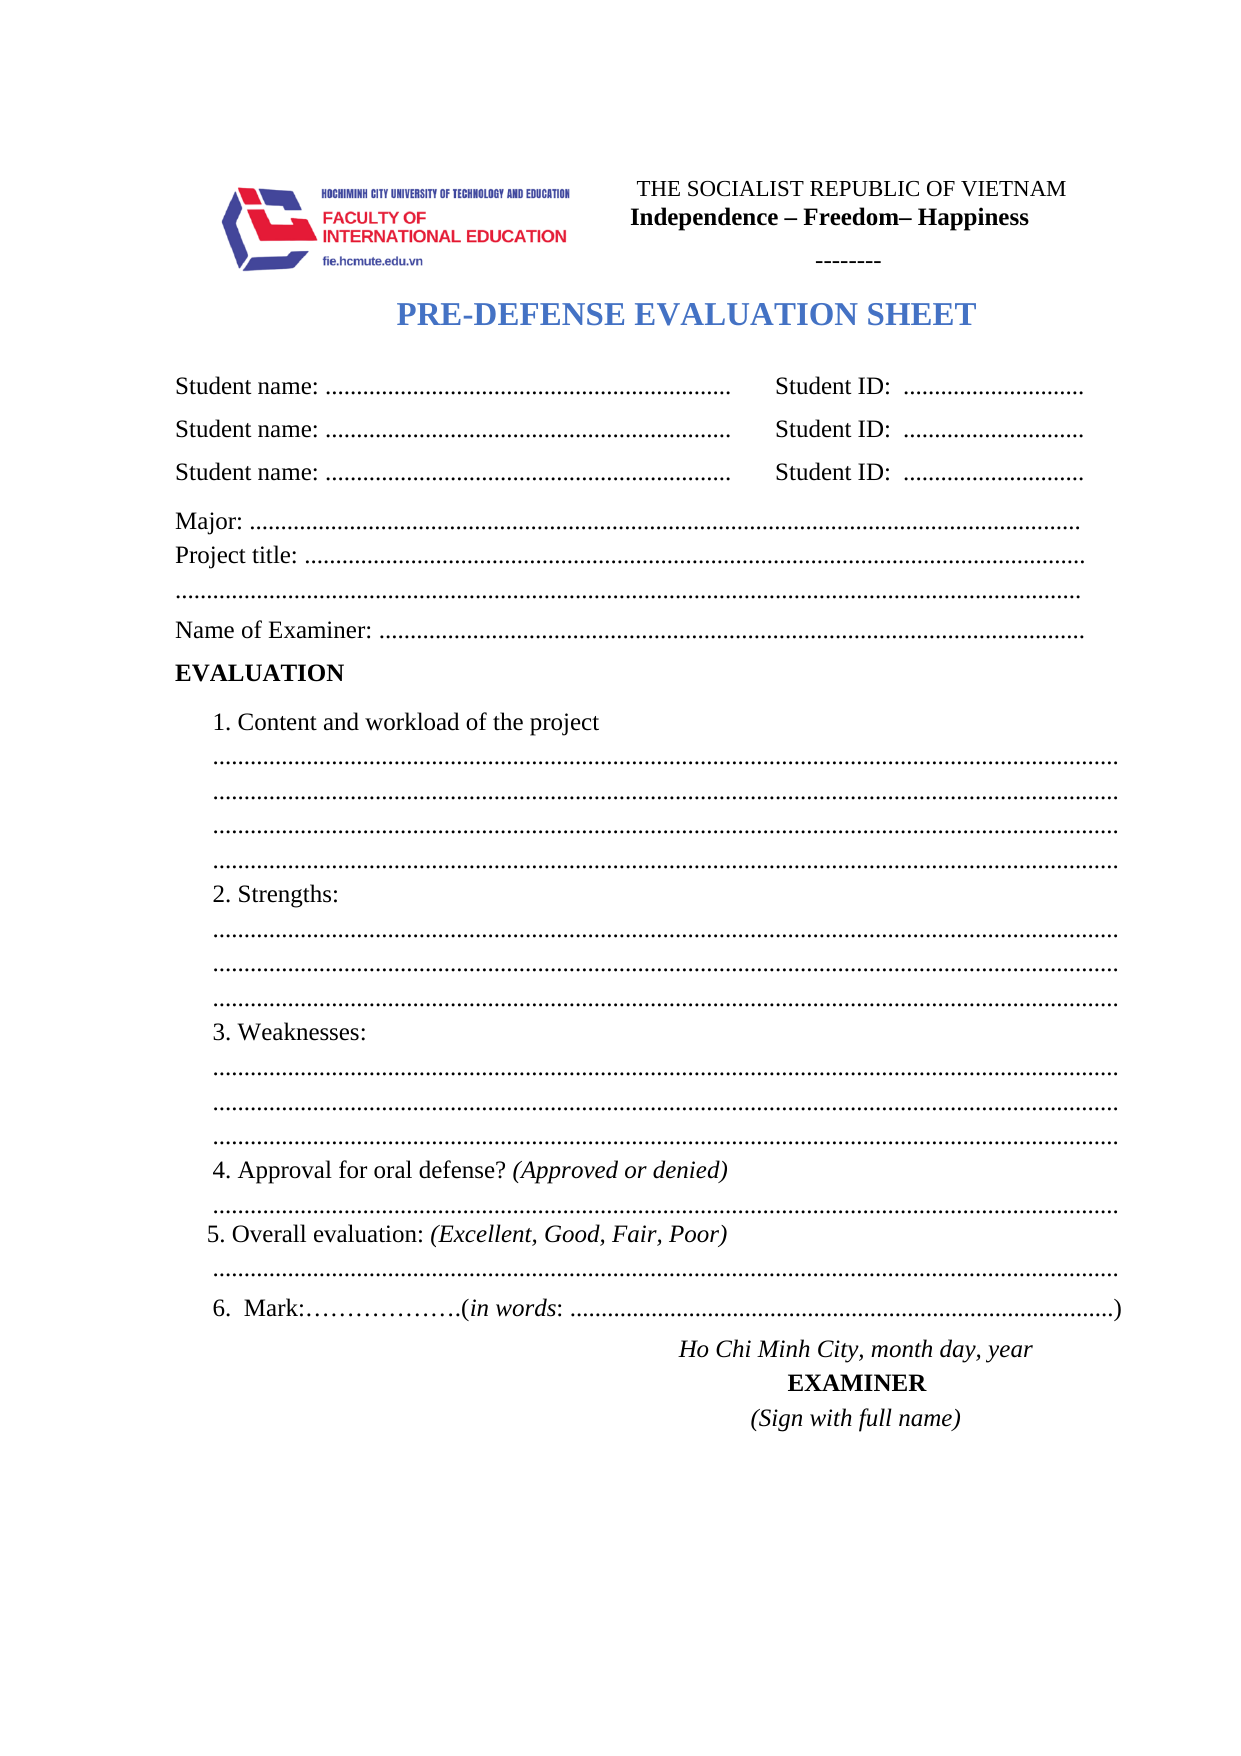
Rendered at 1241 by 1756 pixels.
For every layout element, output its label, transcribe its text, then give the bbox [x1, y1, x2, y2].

text 6. Mark:……………….(in words: .......................................................................................) [207, 1293, 1198, 1322]
text 5. Overall evaluation: (Excellent, Good, Fair, Poor) [207, 1219, 1198, 1248]
table_header [186, 175, 569, 294]
text ................................................................................................................................................. [212, 1190, 1198, 1219]
text Name of Examiner: ................................................................................................................. [175, 615, 1198, 644]
text ................................................................................................................................................. [212, 1121, 1198, 1150]
text 3. Weaknesses: [175, 1017, 1198, 1046]
text Student name: ................................................................. Student ID: ............................. [175, 457, 1198, 486]
table_header THE SOCIALIST REPUBLIC OF VIETNAM Independence – Freedom– Happiness -------- [570, 175, 1130, 294]
text ................................................................................................................................................. [212, 845, 1198, 874]
text Ho Chi Minh City, month day, year [515, 1334, 1198, 1362]
list 4. Approval for oral defense? (Approved or denied) [175, 1156, 1198, 1184]
text Project title: ............................................................................................................................. [175, 541, 1198, 569]
text Student name: ................................................................. Student ID: ............................. [175, 414, 1198, 443]
text ................................................................................................................................................. [212, 776, 1198, 804]
text Major: ..................................................................................................................................... [175, 506, 1198, 535]
text 2. Strengths: [175, 879, 1198, 908]
text EVALUATION [175, 658, 1198, 687]
text ................................................................................................................................................. [212, 914, 1198, 943]
picture [206, 179, 570, 279]
text ................................................................................................................................................. [212, 983, 1198, 1012]
text ................................................................................................................................................. [175, 575, 1198, 604]
text ................................................................................................................................................. [212, 1052, 1198, 1081]
text ................................................................................................................................................. [212, 1087, 1198, 1115]
text ................................................................................................................................................. [212, 741, 1198, 770]
text ................................................................................................................................................. [212, 810, 1198, 839]
text ................................................................................................................................................. [212, 948, 1198, 977]
text ................................................................................................................................................. [207, 1253, 1198, 1282]
text EXAMINER [514, 1368, 1198, 1397]
text (Sign with full name) [515, 1403, 1198, 1432]
list 1. Content and workload of the project [212, 707, 1198, 736]
text Student name: ................................................................. Student ID: ............................. [175, 371, 1198, 400]
text PRE-DEFENSE EVALUATION SHEET [175, 294, 1198, 333]
